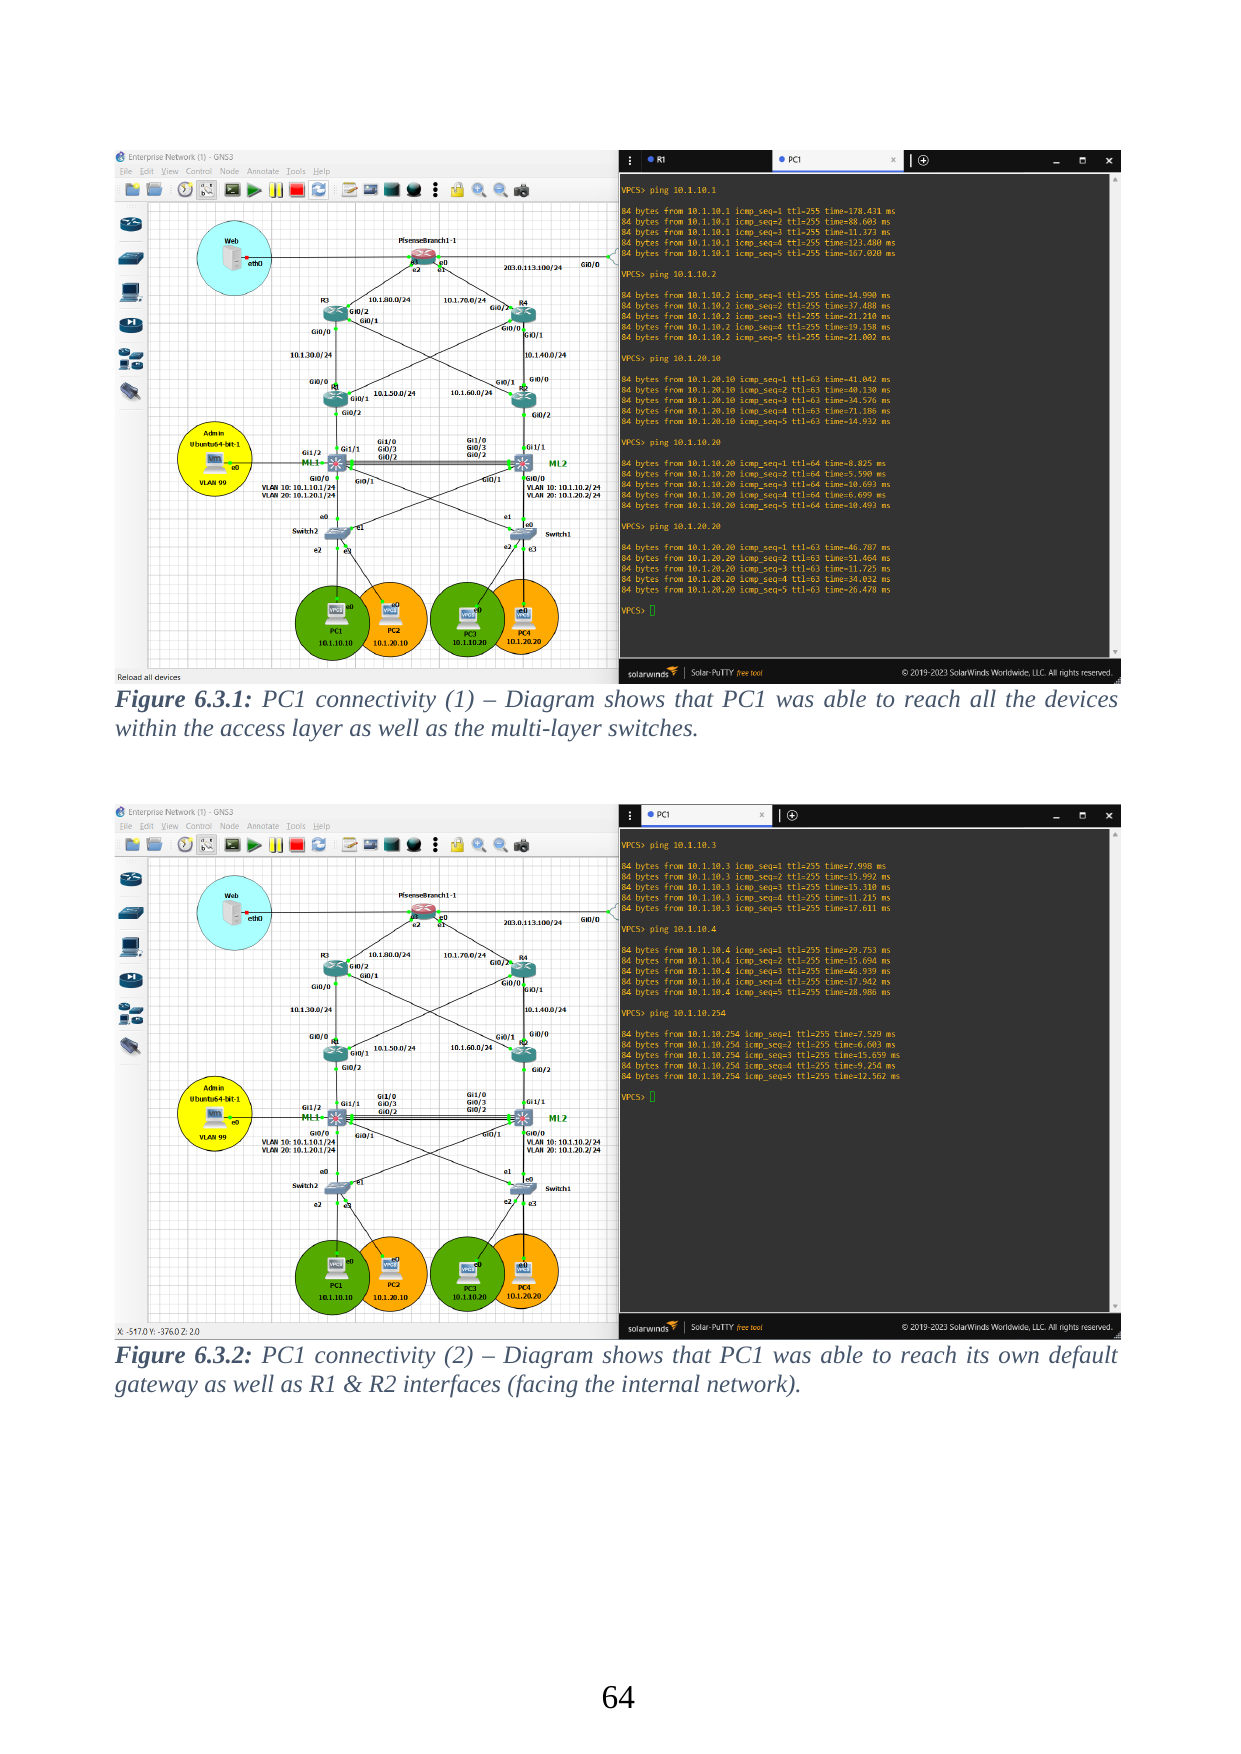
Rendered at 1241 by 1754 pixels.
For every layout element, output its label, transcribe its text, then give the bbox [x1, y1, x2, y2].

text Figure 6.3.1: PC1 connectivity (1) – Diagram shows that PC1 was able to reach all the devices within the access layer as well as the multi-layer switches. [114, 684, 1121, 742]
picture [114, 804, 1121, 1340]
text Figure 6.3.2: PC1 connectivity (2) – Diagram shows that PC1 was able to reach its own default gateway as well as R1 & R2 interfaces (facing the internal network). [114, 1340, 1121, 1397]
picture [114, 150, 1121, 684]
